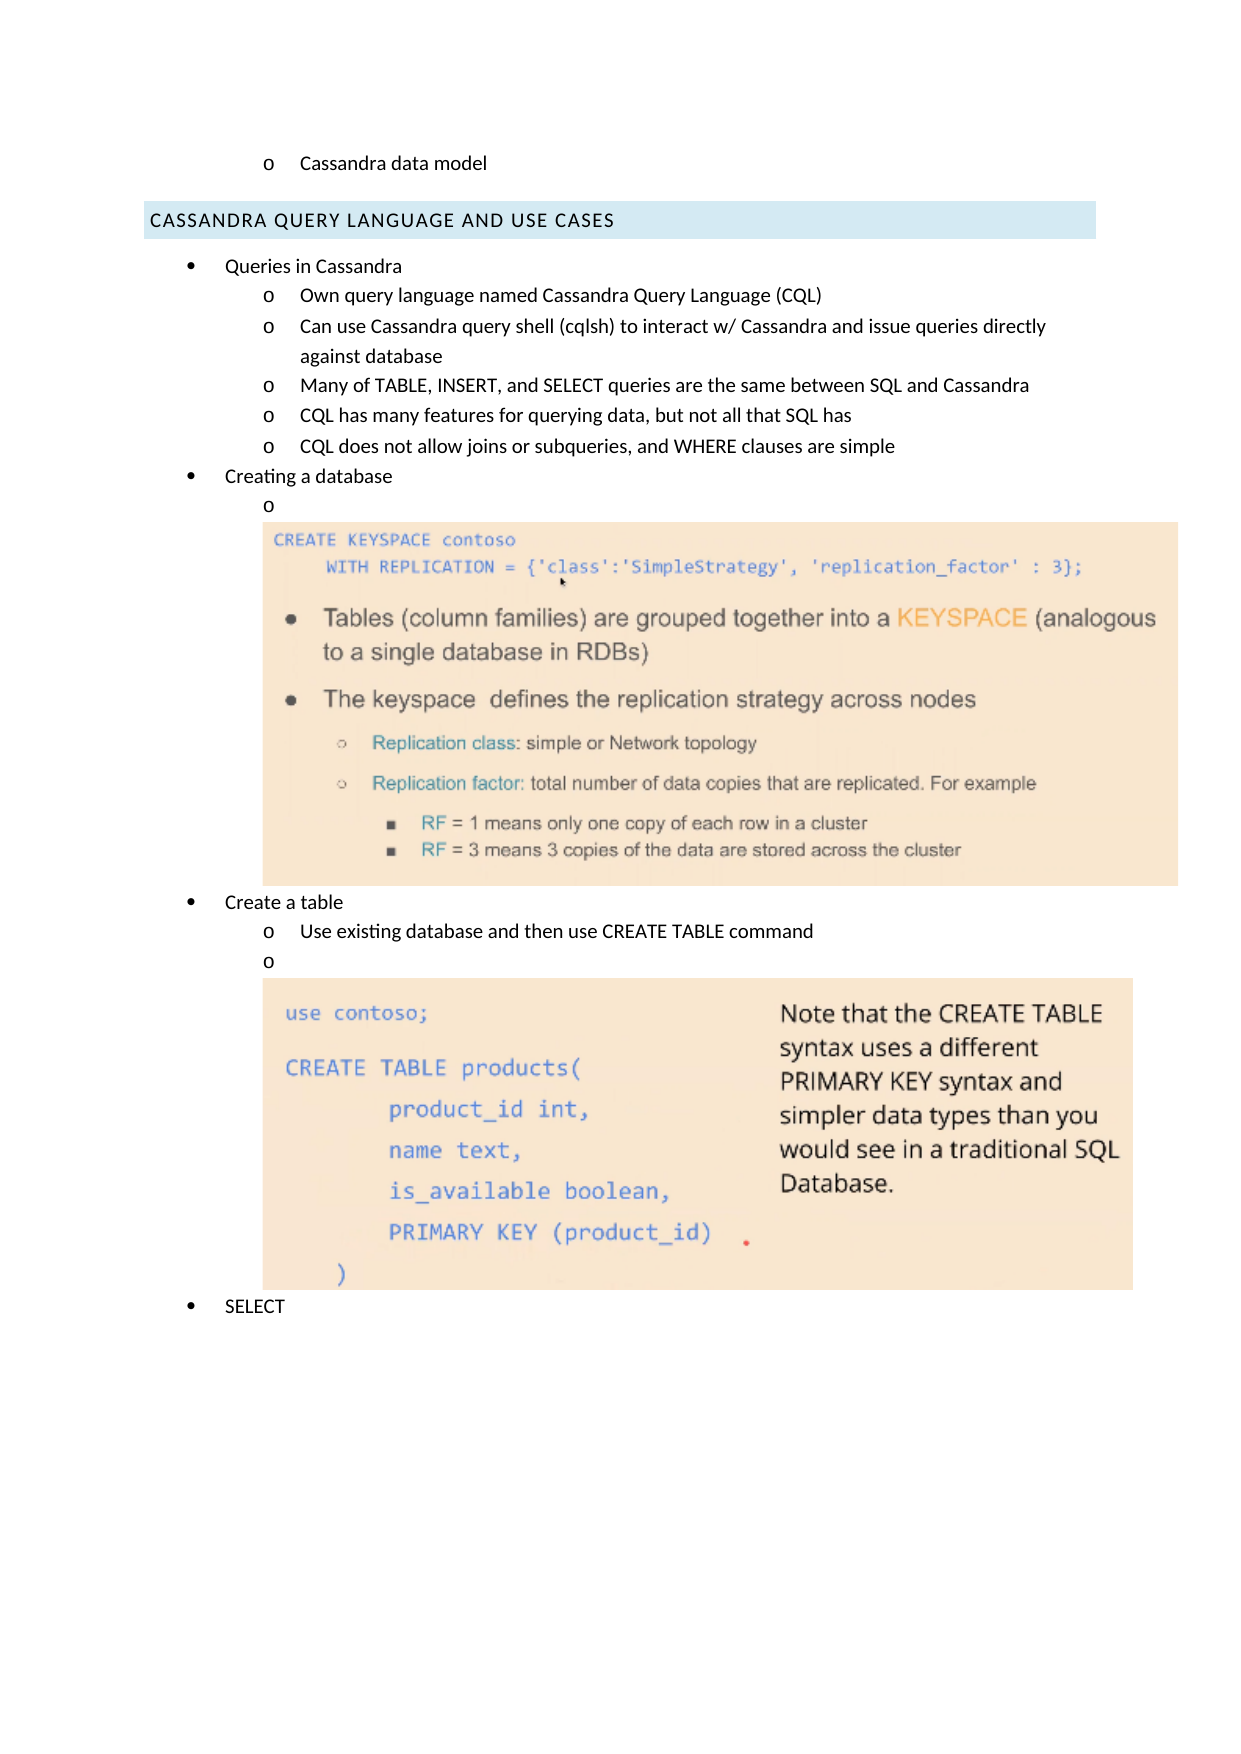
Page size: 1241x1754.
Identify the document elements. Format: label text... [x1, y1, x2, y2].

list Queries in Cassandra [187, 253, 1090, 279]
list Create a table [187, 889, 1090, 914]
list SELECT [187, 1294, 1090, 1319]
picture [262, 978, 1133, 1290]
list Use existing database and then use CREATE TABLE command [262, 918, 1090, 945]
list CQL has many features for querying data, but not all that SQL has [262, 403, 1090, 429]
list Can use Cassandra query shell (cqlsh) to interact w/ Cassandra and issue queries directly against database [262, 313, 1090, 368]
subtitle Cassandra Query Language And Use Cases [150, 208, 1090, 233]
list CQL does not allow joins or subqueries, and WHERE clauses are simple [262, 433, 1090, 459]
list Cassandra data model [262, 150, 1090, 176]
list Own query language named Cassandra Query Language (CQL) [262, 282, 1090, 309]
picture [262, 522, 1179, 886]
list Creating a database [187, 463, 1090, 489]
list Many of TABLE, INSERT, and SELECT queries are the same between SQL and Cassandra [262, 372, 1090, 399]
